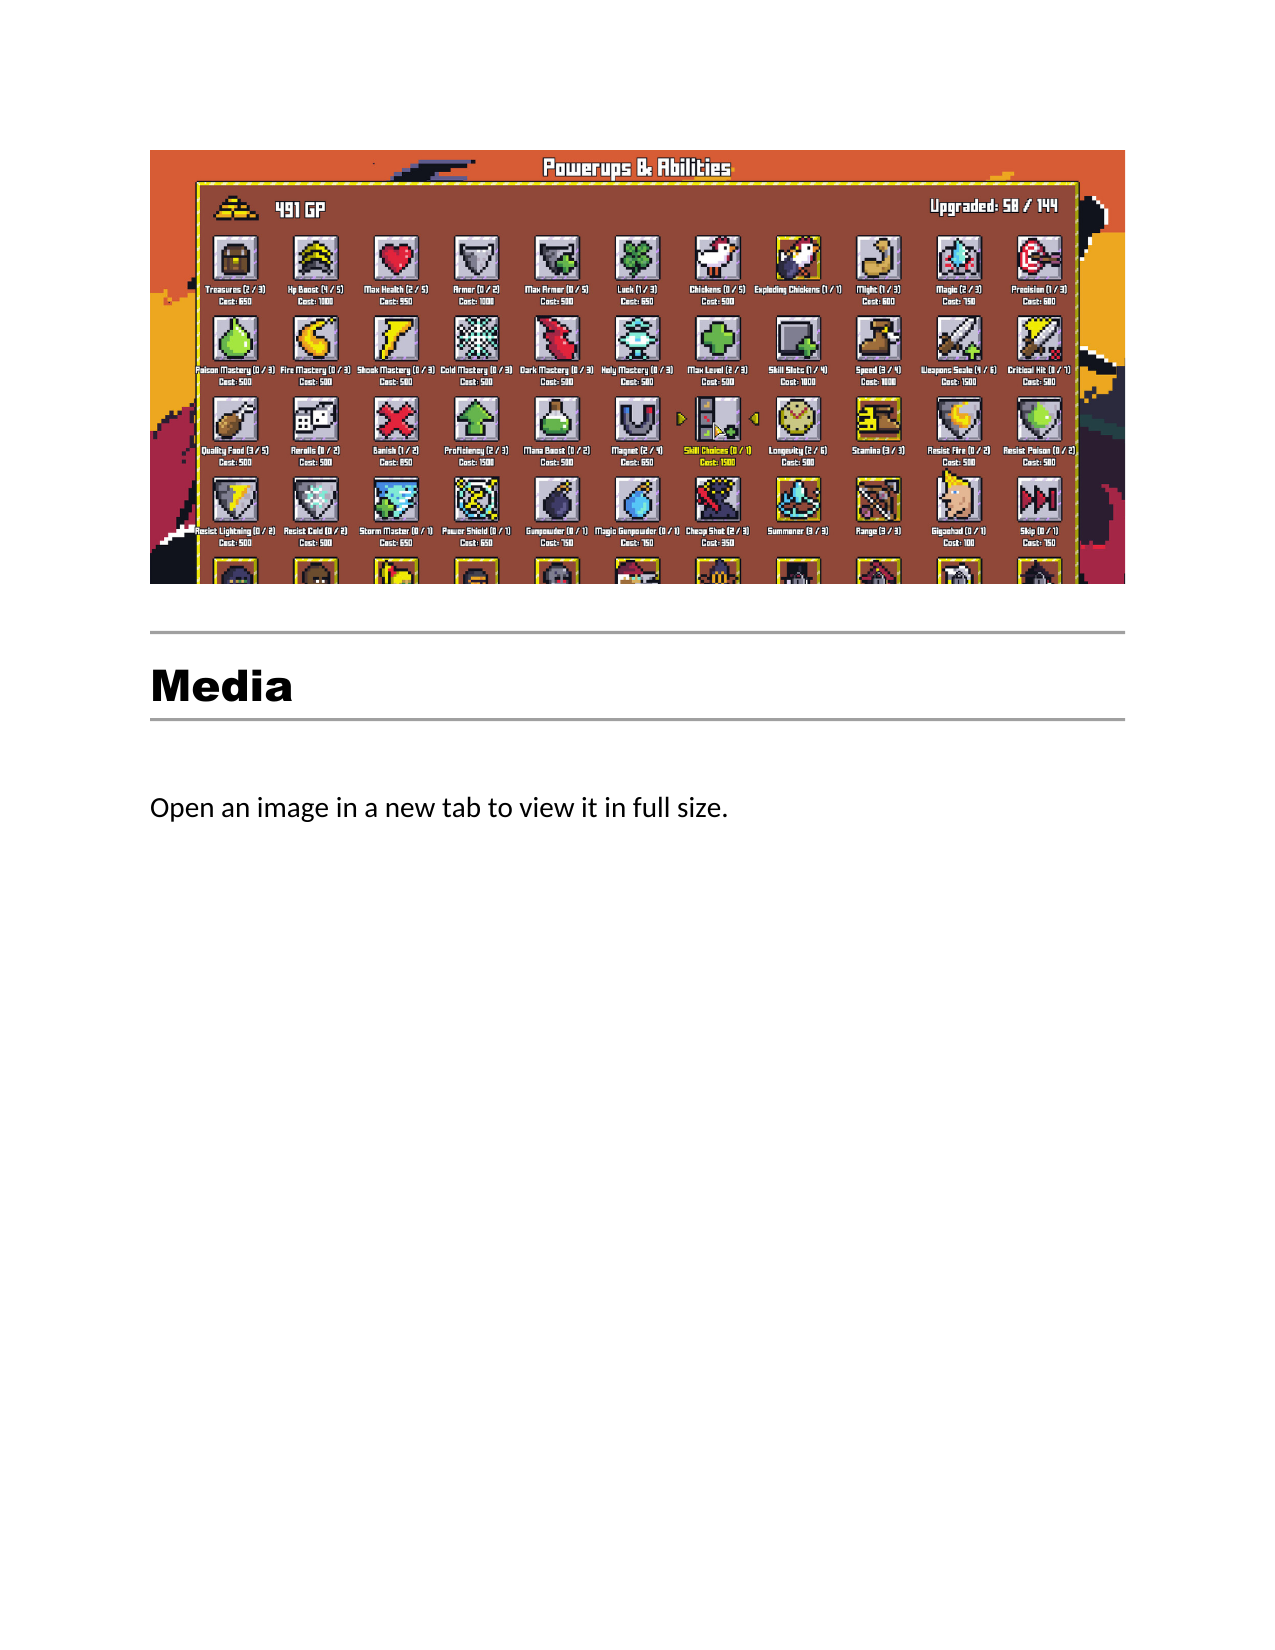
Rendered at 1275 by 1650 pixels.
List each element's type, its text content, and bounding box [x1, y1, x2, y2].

text Media [150, 661, 1125, 711]
text Open an image in a new tab to view it in full size. [150, 789, 1125, 825]
picture [150, 150, 1125, 584]
